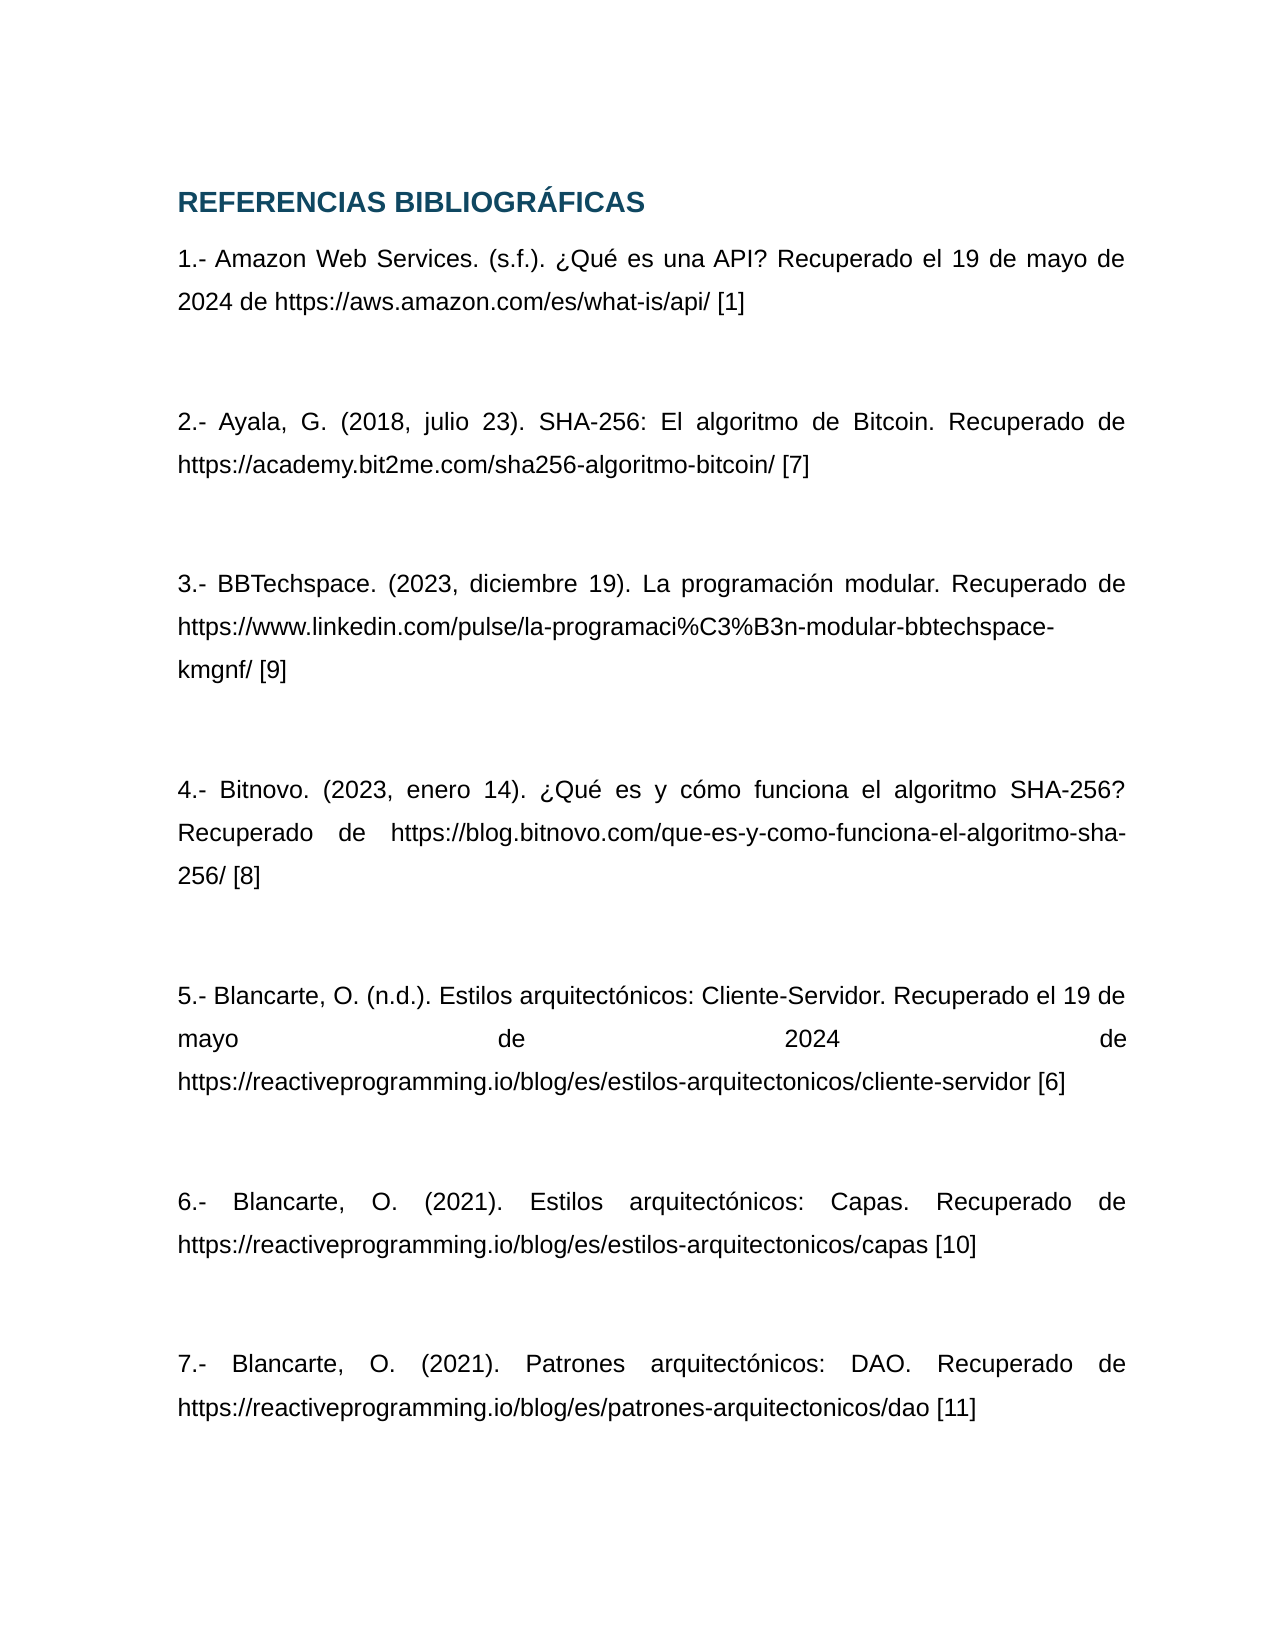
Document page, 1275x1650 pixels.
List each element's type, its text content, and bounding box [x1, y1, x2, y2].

text 2.- Ayala, G. (2018, julio 23). SHA-256: El algoritmo de Bitcoin. Recuperado de https://academy.bit2me.com/sha256-algoritmo-bitcoin/ [7] [177, 407, 1127, 478]
text 3.- BBTechspace. (2023, diciembre 19). La programación modular. Recuperado de https://www.linkedin.com/pulse/la-programaci%C3%B3n-modular-bbtechspace-kmgnf/ [9] [177, 569, 1127, 684]
subtitle REFERENCIAS BIBLIOGRÁFICAS [177, 185, 1127, 219]
text 5.- Blancarte, O. (n.d.). Estilos arquitectónicos: Cliente-Servidor. Recuperado el 19 de mayo de 2024 de https://reactiveprogramming.io/blog/es/estilos-arquitectonicos/cliente-servidor [6] [177, 981, 1127, 1096]
text 7.- Blancarte, O. (2021). Patrones arquitectónicos: DAO. Recuperado de https://reactiveprogramming.io/blog/es/patrones-arquitectonicos/dao [11] [177, 1349, 1127, 1421]
text 6.- Blancarte, O. (2021). Estilos arquitectónicos: Capas. Recuperado de https://reactiveprogramming.io/blog/es/estilos-arquitectonicos/capas [10] [177, 1187, 1127, 1259]
text 1.- Amazon Web Services. (s.f.). ¿Qué es una API? Recuperado el 19 de mayo de 2024 de https://aws.amazon.com/es/what-is/api/ [1] [177, 244, 1127, 316]
text 4.- Bitnovo. (2023, enero 14). ¿Qué es y cómo funciona el algoritmo SHA-256? Recuperado de https://blog.bitnovo.com/que-es-y-como-funciona-el-algoritmo-sha-256/ [8] [177, 775, 1127, 890]
